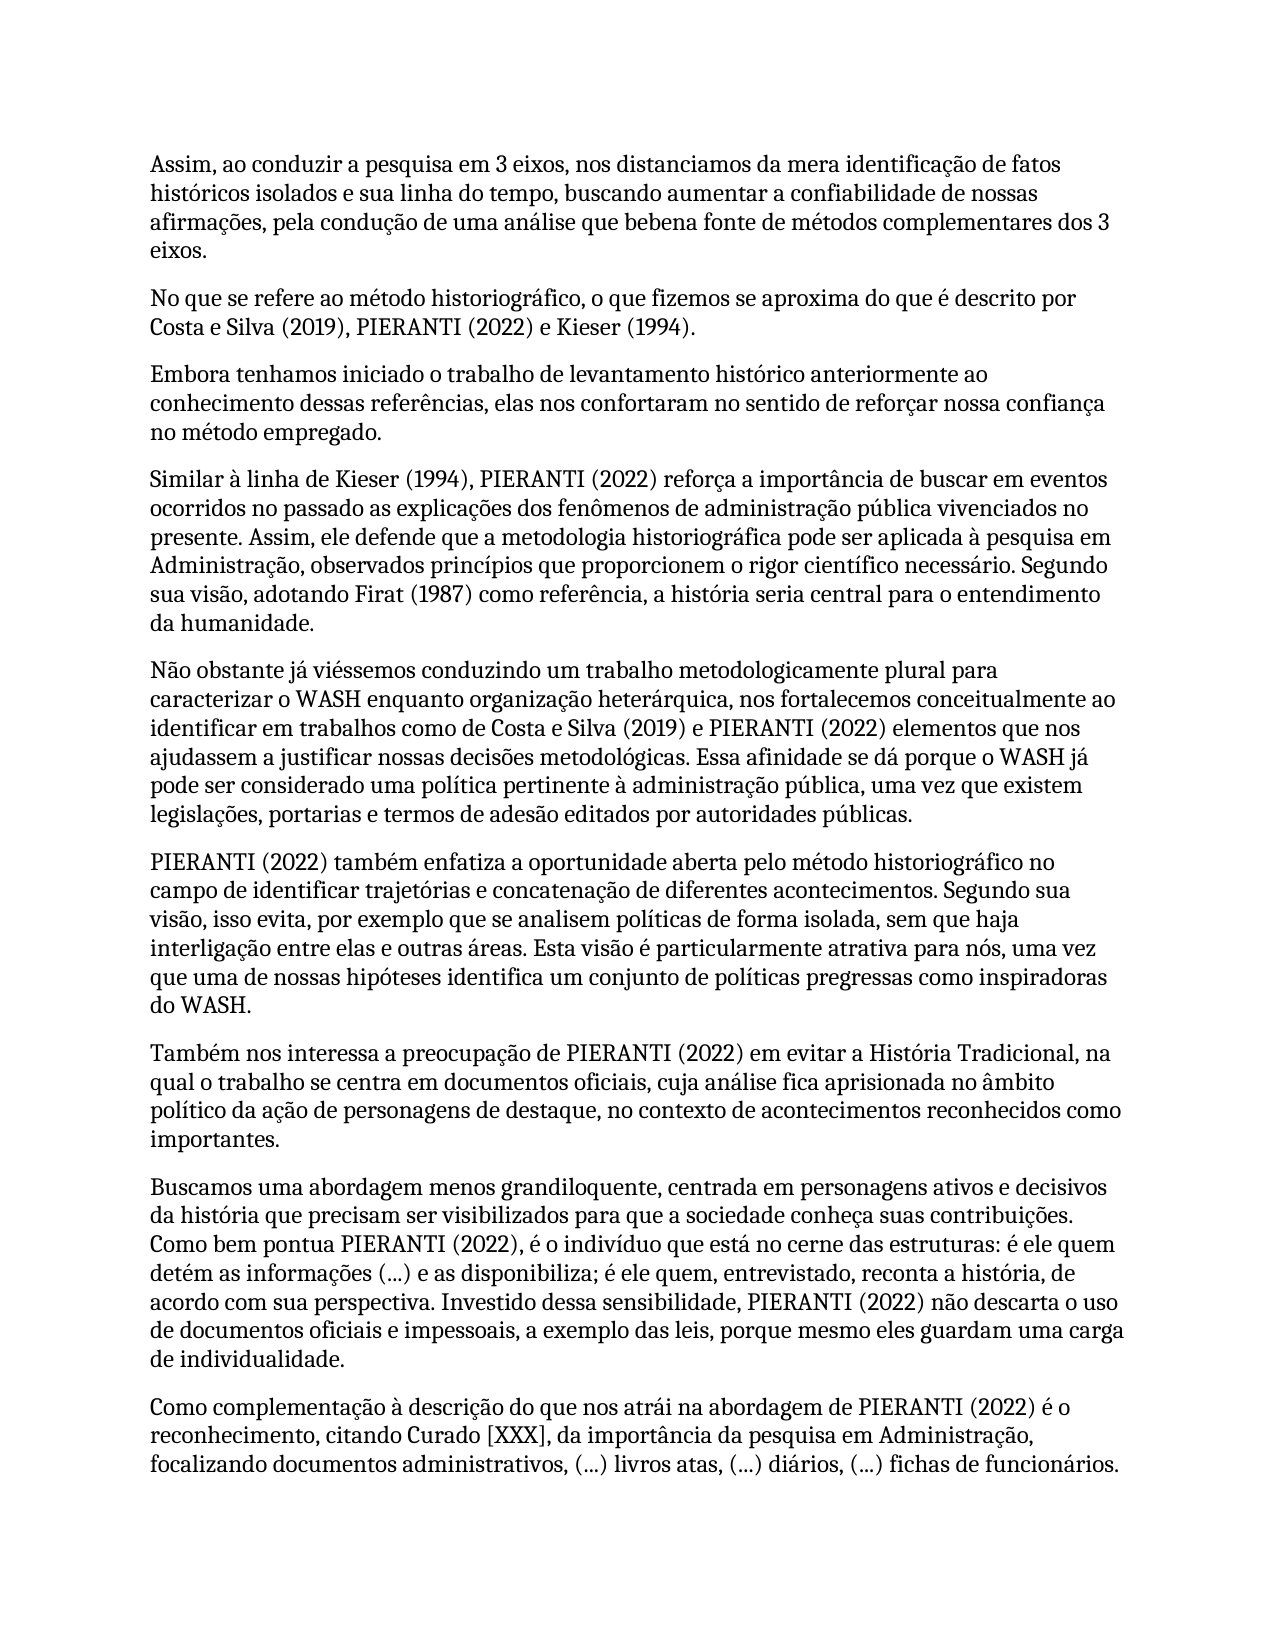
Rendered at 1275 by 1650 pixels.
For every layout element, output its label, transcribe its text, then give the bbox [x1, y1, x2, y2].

text PIERANTI (2022) também enfatiza a oportunidade aberta pelo método historiográfico no campo de identificar trajetórias e concatenação de diferentes acontecimentos. Segundo sua visão, isso evita, por exemplo que se analisem políticas de forma isolada, sem que haja interligação entre elas e outras áreas. Esta visão é particularmente atrativa para nós, uma vez que uma de nossas hipóteses identifica um conjunto de políticas pregressas como inspiradoras do WASH. [150, 847, 1125, 1020]
text Assim, ao conduzir a pesquisa em 3 eixos, nos distanciamos da mera identificação de fatos históricos isolados e sua linha do tempo, buscando aumentar a confiabilidade de nossas afirmações, pela condução de uma análise que bebena fonte de métodos complementares dos 3 eixos. [150, 150, 1125, 265]
text Também nos interessa a preocupação de PIERANTI (2022) em evitar a História Tradicional, na qual o trabalho se centra em documentos oficiais, cuja análise fica aprisionada no âmbito político da ação de personagens de destaque, no contexto de acontecimentos reconhecidos como importantes. [150, 1039, 1125, 1154]
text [150, 1392, 1125, 1479]
text Similar à linha de Kieser (1994), PIERANTI (2022) reforça a importância de buscar em eventos ocorridos no passado as explicações dos fenômenos de administração pública vivenciados no presente. Assim, ele defende que a metodologia historiográfica pode ser aplicada à pesquisa em Administração, observados princípios que proporcionem o rigor científico necessário. Segundo sua visão, adotando Firat (1987) como referência, a história seria central para o entendimento da humanidade. [150, 465, 1125, 637]
text Não obstante já viéssemos conduzindo um trabalho metodologicamente plural para caracterizar o WASH enquanto organização heterárquica, nos fortalecemos conceitualmente ao identificar em trabalhos como de Costa e Silva (2019) e PIERANTI (2022) elementos que nos ajudassem a justificar nossas decisões metodológicas. Essa afinidade se dá porque o WASH já pode ser considerado uma política pertinente à administração pública, uma vez que existem legislações, portarias e termos de adesão editados por autoridades públicas. [150, 656, 1125, 829]
text Buscamos uma abordagem menos grandiloquente, centrada em personagens ativos e decisivos da história que precisam ser visibilizados para que a sociedade conheça suas contribuições. Como bem pontua PIERANTI (2022), é o indivíduo que está no cerne das estruturas: é ele quem detém as informações (...) e as disponibiliza; é ele quem, entrevistado, reconta a história, de acordo com sua perspectiva. Investido dessa sensibilidade, PIERANTI (2022) não descarta o uso de documentos oficiais e impessoais, a exemplo das leis, porque mesmo eles guardam uma carga de individualidade. [150, 1172, 1125, 1374]
text No que se refere ao método historiográfico, o que fizemos se aproxima do que é descrito por Costa e Silva (2019), PIERANTI (2022) e Kieser (1994). [150, 284, 1125, 341]
text Embora tenhamos iniciado o trabalho de levantamento histórico anteriormente ao conhecimento dessas referências, elas nos confortaram no sentido de reforçar nossa confiança no método empregado. [150, 360, 1125, 446]
